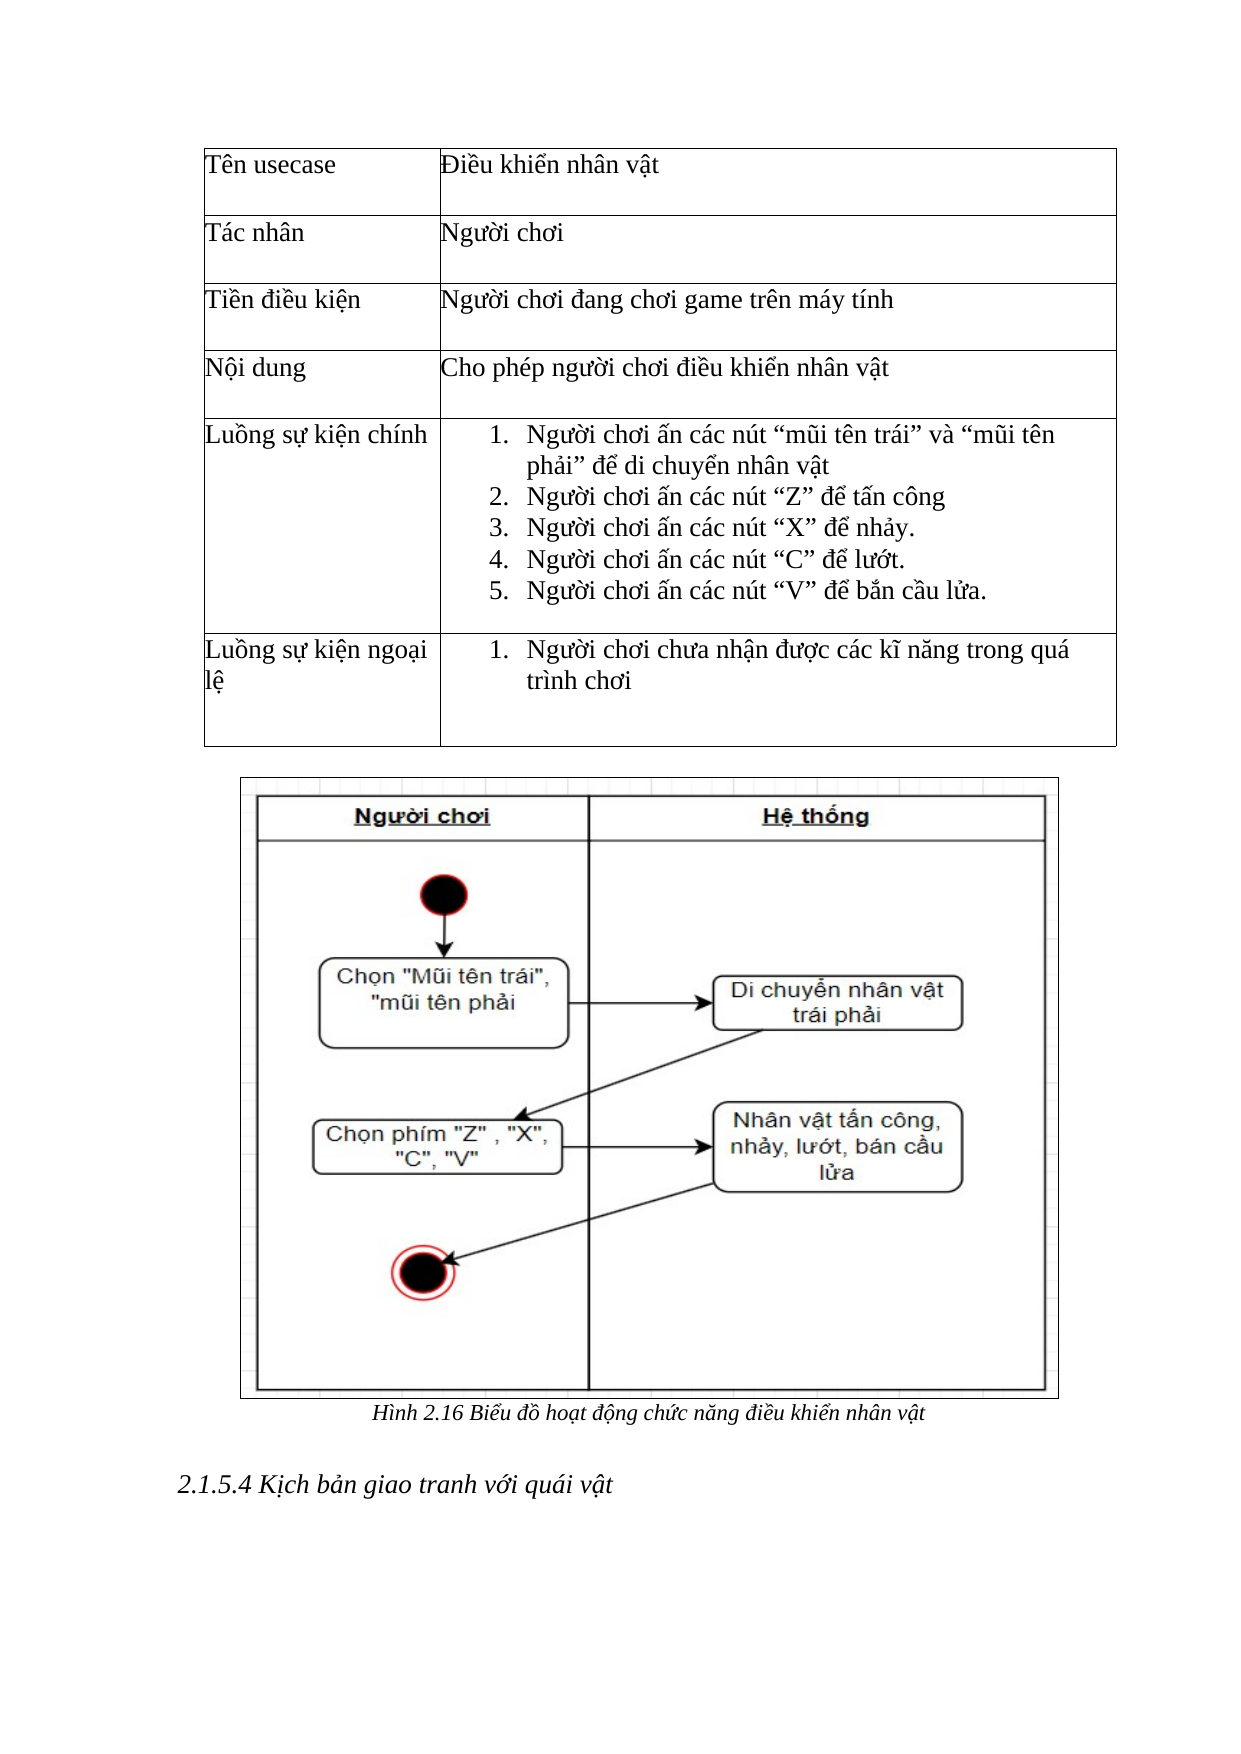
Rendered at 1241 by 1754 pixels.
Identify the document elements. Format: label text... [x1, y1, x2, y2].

table_header Điều khiển nhân vật [441, 149, 1116, 215]
table_cell Tác nhân [205, 216, 440, 282]
table_cell Người chơi chưa nhận được các kĩ năng trong quá trình chơi [441, 634, 1116, 746]
table_cell Luồng sự kiện ngoại lệ [205, 634, 440, 746]
text Hình 2.16 Biểu đồ hoạt động chức năng điều khiển nhân vật [177, 1399, 1122, 1425]
table_cell Tiền điều kiện [205, 284, 440, 350]
table_cell Người chơi đang chơi game trên máy tính [441, 284, 1116, 350]
table_cell Người chơi ấn các nút “mũi tên trái” và “mũi tên phải” để di chuyển nhân vật Người chơi ấn các nút “Z” để tấn công Người chơi ấn các nút “X” để nhảy. Người chơi ấn các nút “C” để lướt. Người chơi ấn các nút “V” để bắn cầu lửa. [441, 419, 1116, 633]
table_cell Cho phép người chơi điều khiển nhân vật [441, 351, 1116, 418]
table_header Tên usecase [205, 149, 440, 215]
table_cell Nội dung [205, 351, 440, 418]
table_cell Luồng sự kiện chính [205, 419, 440, 633]
picture [241, 778, 1058, 1398]
table_cell Người chơi [441, 216, 1116, 282]
subtitle 2.1.5.4 Kịch bản giao tranh với quái vật [177, 1469, 1122, 1500]
